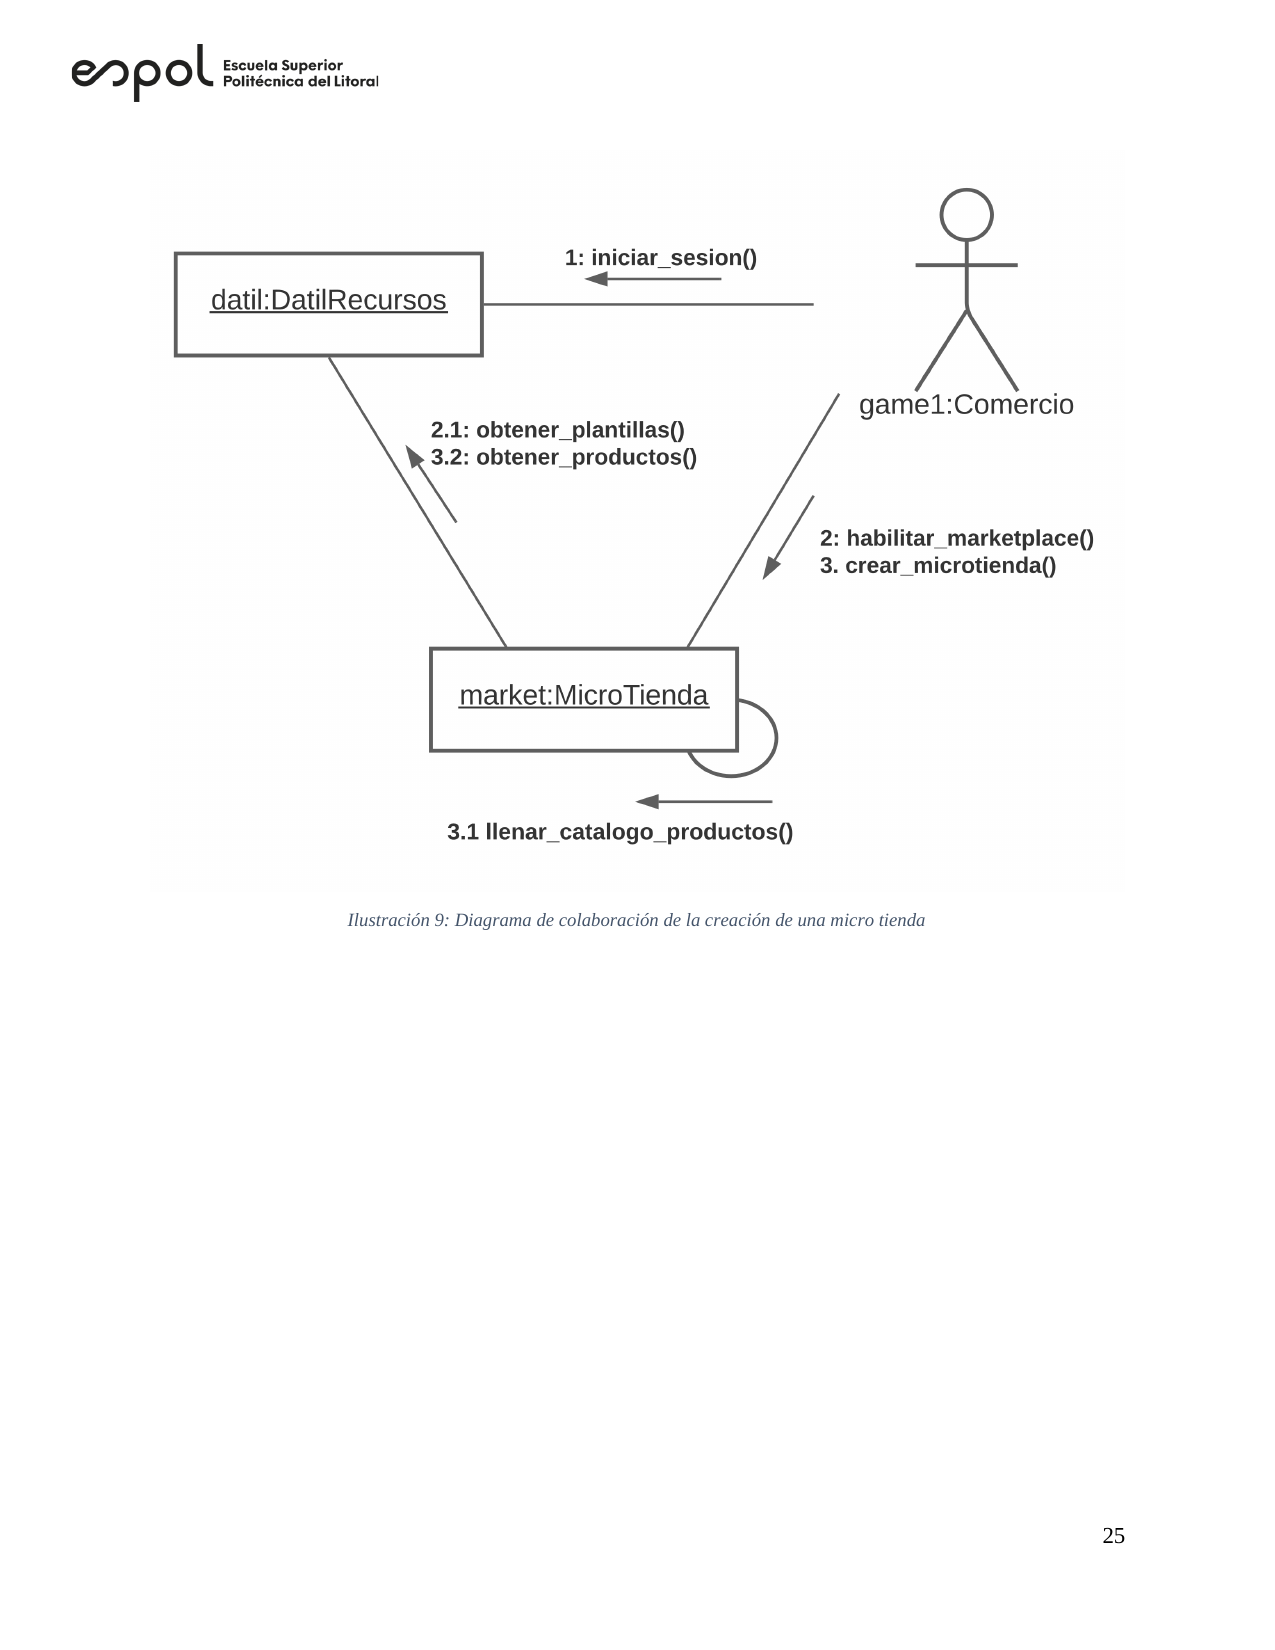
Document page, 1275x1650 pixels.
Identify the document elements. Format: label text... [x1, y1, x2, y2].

picture [71, 44, 379, 102]
picture [150, 150, 1125, 892]
text Ilustración 9: Diagrama de colaboración de la creación de una micro tienda [150, 909, 1125, 930]
